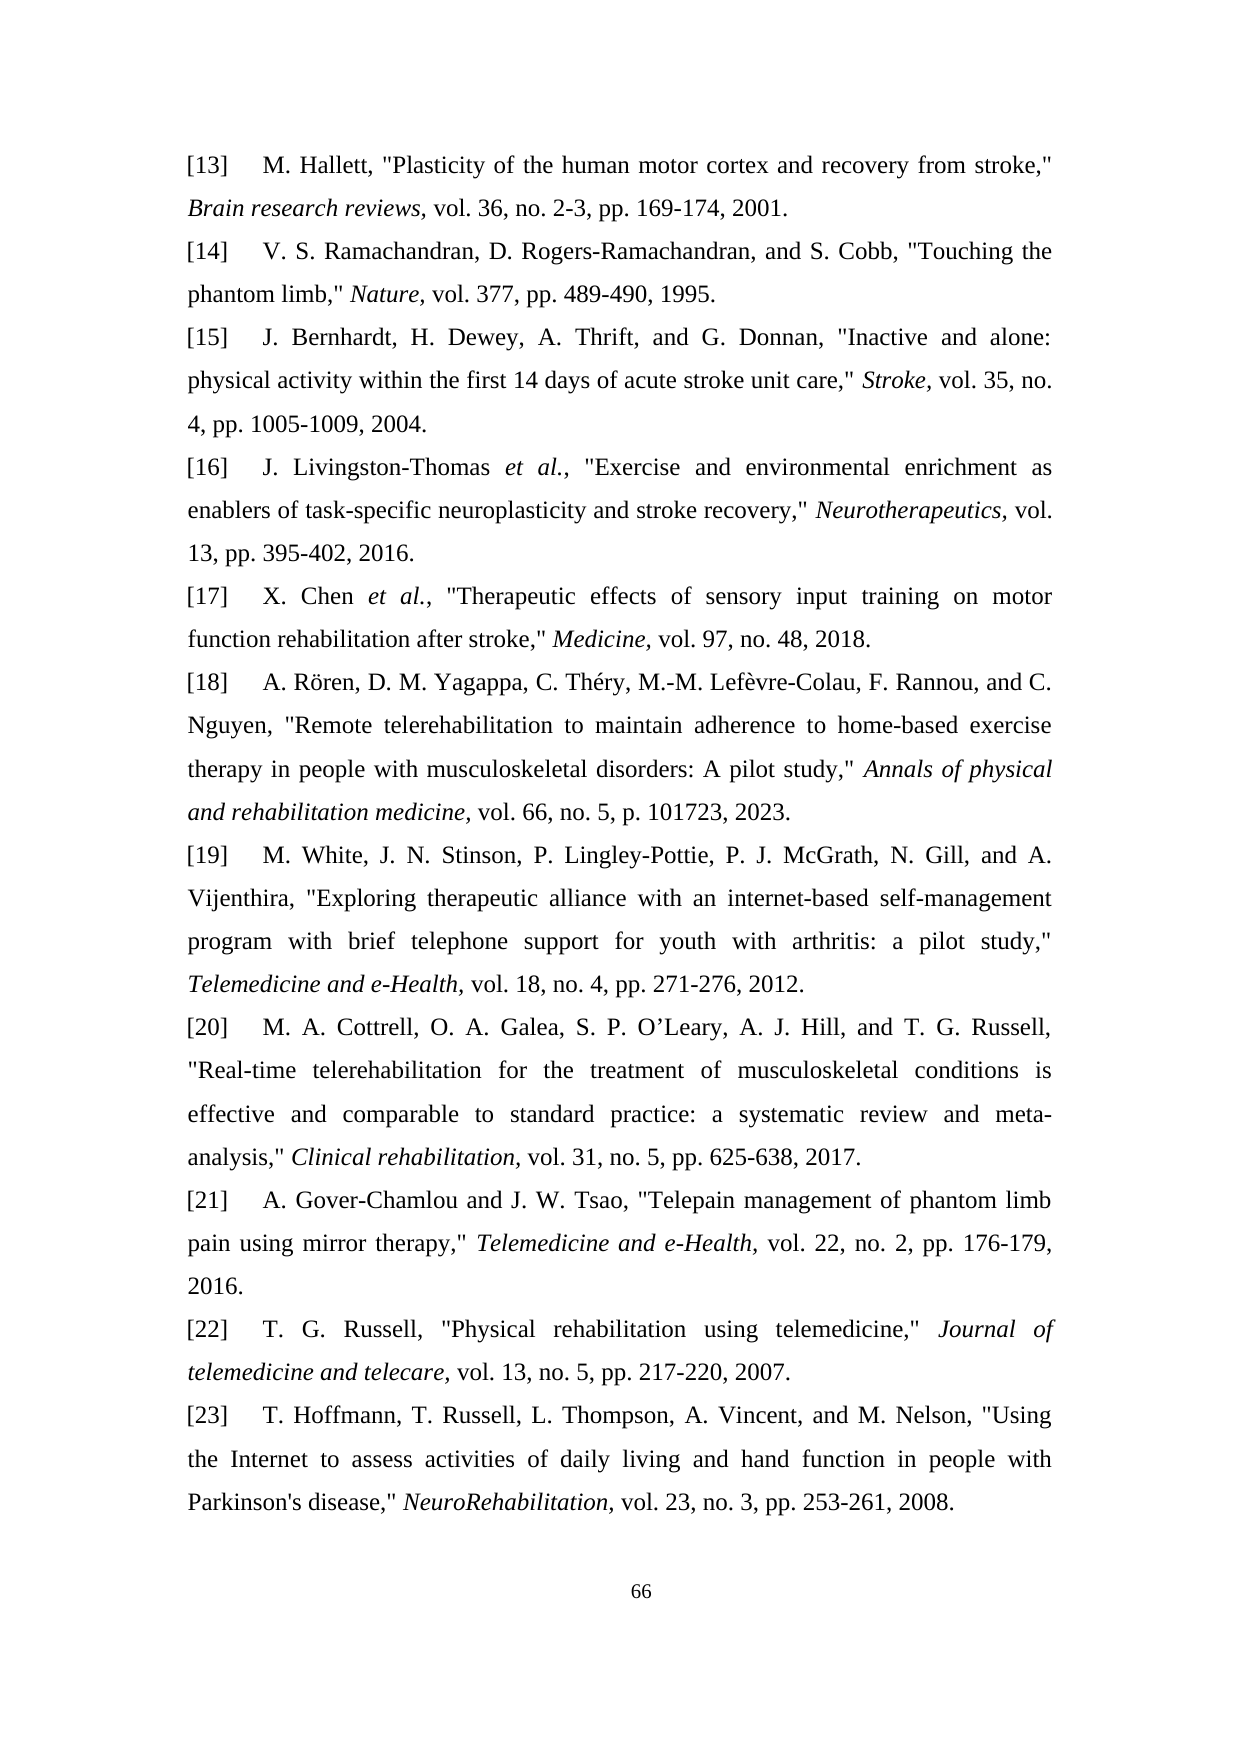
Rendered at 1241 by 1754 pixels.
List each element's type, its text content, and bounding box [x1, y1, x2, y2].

text [16] J. Livingston-Thomas et al., "Exercise and environmental enrichment as enablers of task-specific neuroplasticity and stroke recovery," Neurotherapeutics, vol. 13, pp. 395-402, 2016. [186, 452, 1053, 567]
text [21] A. Gover-Chamlou and J. W. Tsao, "Telepain management of phantom limb pain using mirror therapy," Telemedicine and e-Health, vol. 22, no. 2, pp. 176-179, 2016. [186, 1185, 1053, 1300]
text [18] A. Rören, D. M. Yagappa, C. Théry, M.-M. Lefèvre-Colau, F. Rannou, and C. Nguyen, "Remote telerehabilitation to maintain adherence to home-based exercise therapy in people with musculoskeletal disorders: A pilot study," Annals of physical and rehabilitation medicine, vol. 66, no. 5, p. 101723, 2023. [186, 667, 1053, 826]
text [20] M. A. Cottrell, O. A. Galea, S. P. O’Leary, A. J. Hill, and T. G. Russell, "Real-time telerehabilitation for the treatment of musculoskeletal conditions is effective and comparable to standard practice: a systematic review and meta-analysis," Clinical rehabilitation, vol. 31, no. 5, pp. 625-638, 2017. [186, 1012, 1053, 1171]
text [14] V. S. Ramachandran, D. Rogers-Ramachandran, and S. Cobb, "Touching the phantom limb," Nature, vol. 377, pp. 489-490, 1995. [186, 236, 1053, 308]
text [23] T. Hoffmann, T. Russell, L. Thompson, A. Vincent, and M. Nelson, "Using the Internet to assess activities of daily living and hand function in people with Parkinson's disease," NeuroRehabilitation, vol. 23, no. 3, pp. 253-261, 2008. [186, 1401, 1053, 1516]
text [15] J. Bernhardt, H. Dewey, A. Thrift, and G. Donnan, "Inactive and alone: physical activity within the first 14 days of acute stroke unit care," Stroke, vol. 35, no. 4, pp. 1005-1009, 2004. [186, 322, 1053, 437]
text [13] M. Hallett, "Plasticity of the human motor cortex and recovery from stroke," Brain research reviews, vol. 36, no. 2-3, pp. 169-174, 2001. [186, 150, 1053, 222]
text [19] M. White, J. N. Stinson, P. Lingley-Pottie, P. J. McGrath, N. Gill, and A. Vijenthira, "Exploring therapeutic alliance with an internet-based self-management program with brief telephone support for youth with arthritis: a pilot study," Telemedicine and e-Health, vol. 18, no. 4, pp. 271-276, 2012. [186, 840, 1053, 998]
text [22] T. G. Russell, "Physical rehabilitation using telemedicine," Journal of telemedicine and telecare, vol. 13, no. 5, pp. 217-220, 2007. [186, 1314, 1053, 1386]
text [17] X. Chen et al., "Therapeutic effects of sensory input training on motor function rehabilitation after stroke," Medicine, vol. 97, no. 48, 2018. [186, 581, 1053, 653]
